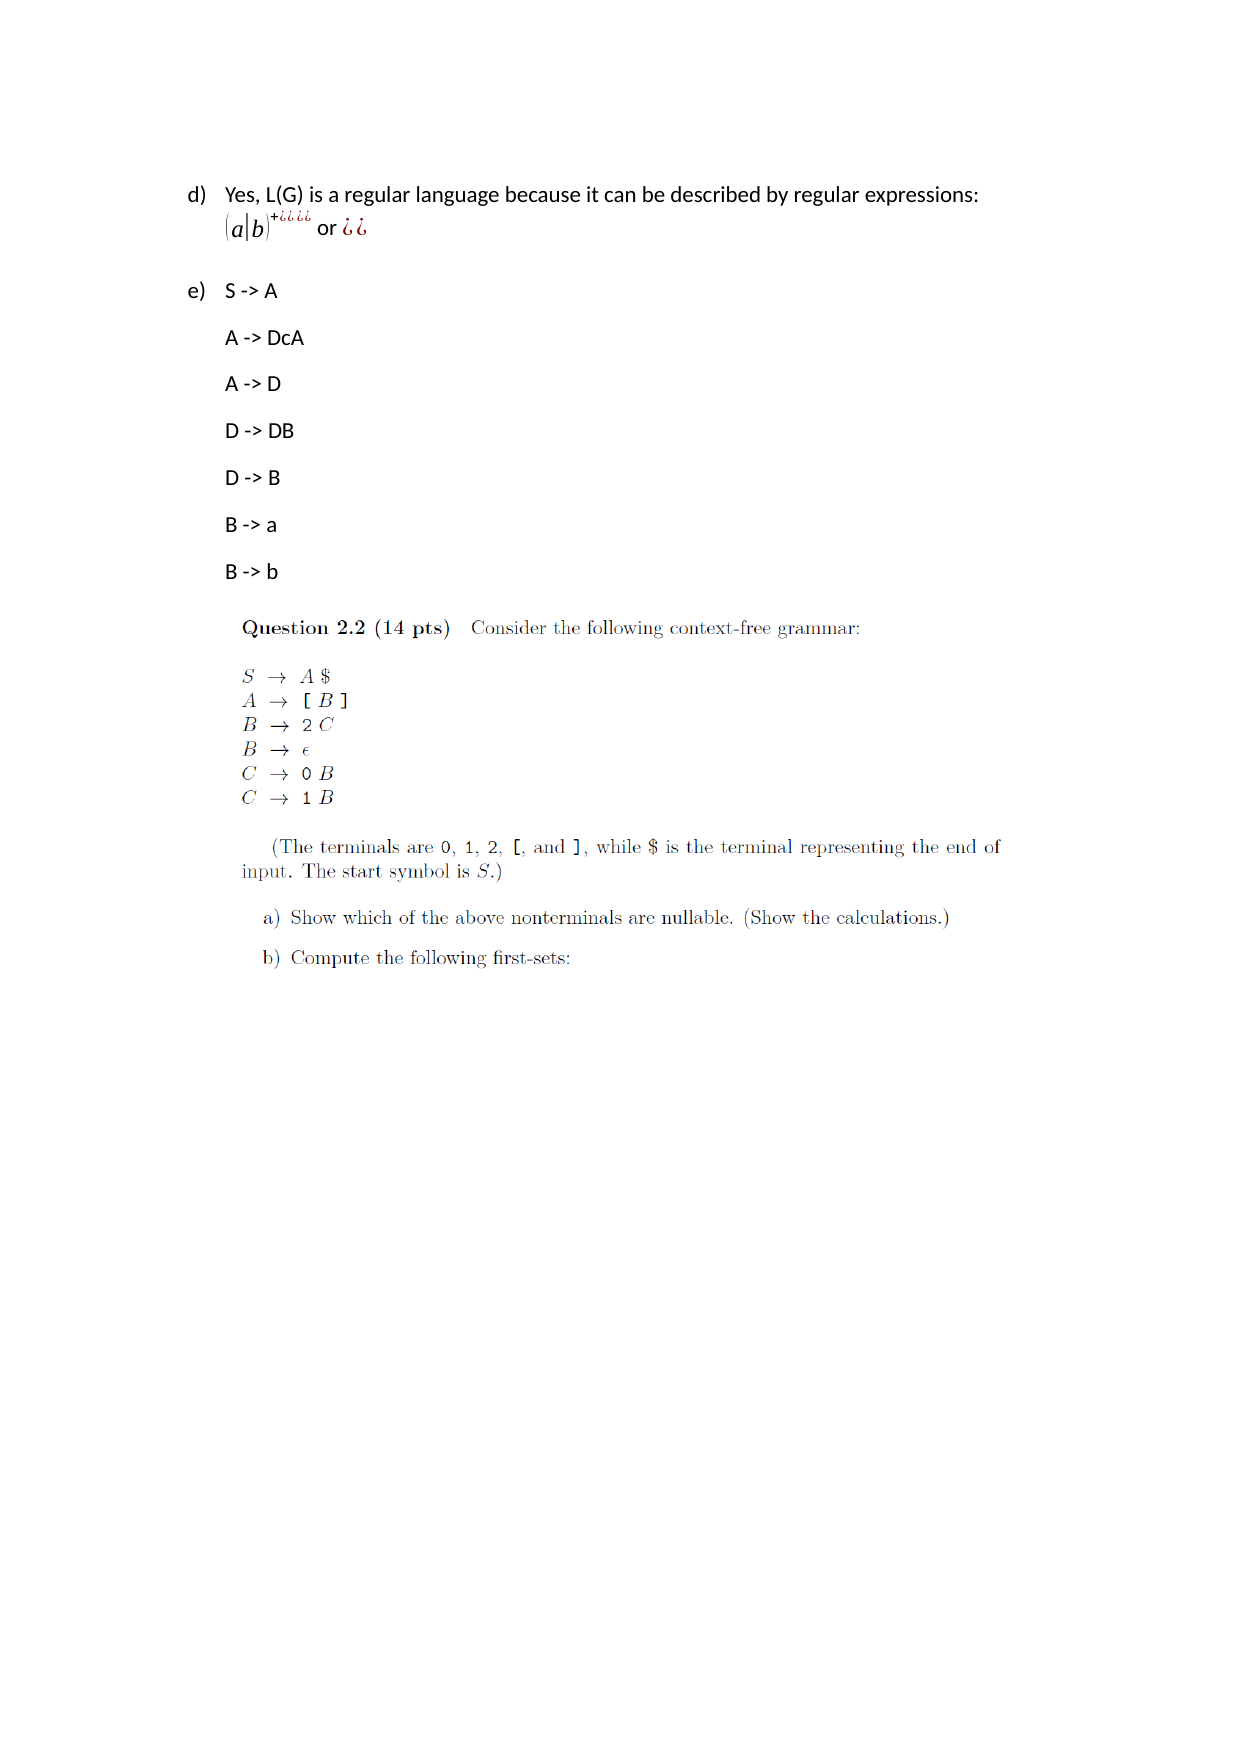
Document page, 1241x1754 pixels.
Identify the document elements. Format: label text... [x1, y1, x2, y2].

text A -> D [225, 369, 1090, 397]
list or [225, 210, 1090, 243]
text D -> DB [225, 416, 1090, 444]
text B -> b [225, 557, 1090, 585]
text A -> DcA [225, 323, 1090, 351]
list S -> A [187, 276, 1090, 304]
text B -> a [225, 510, 1090, 538]
list Yes, L(G) is a regular language because it can be described by regular expressions: [187, 180, 1090, 208]
picture [225, 603, 1023, 1002]
text D -> B [225, 463, 1090, 491]
